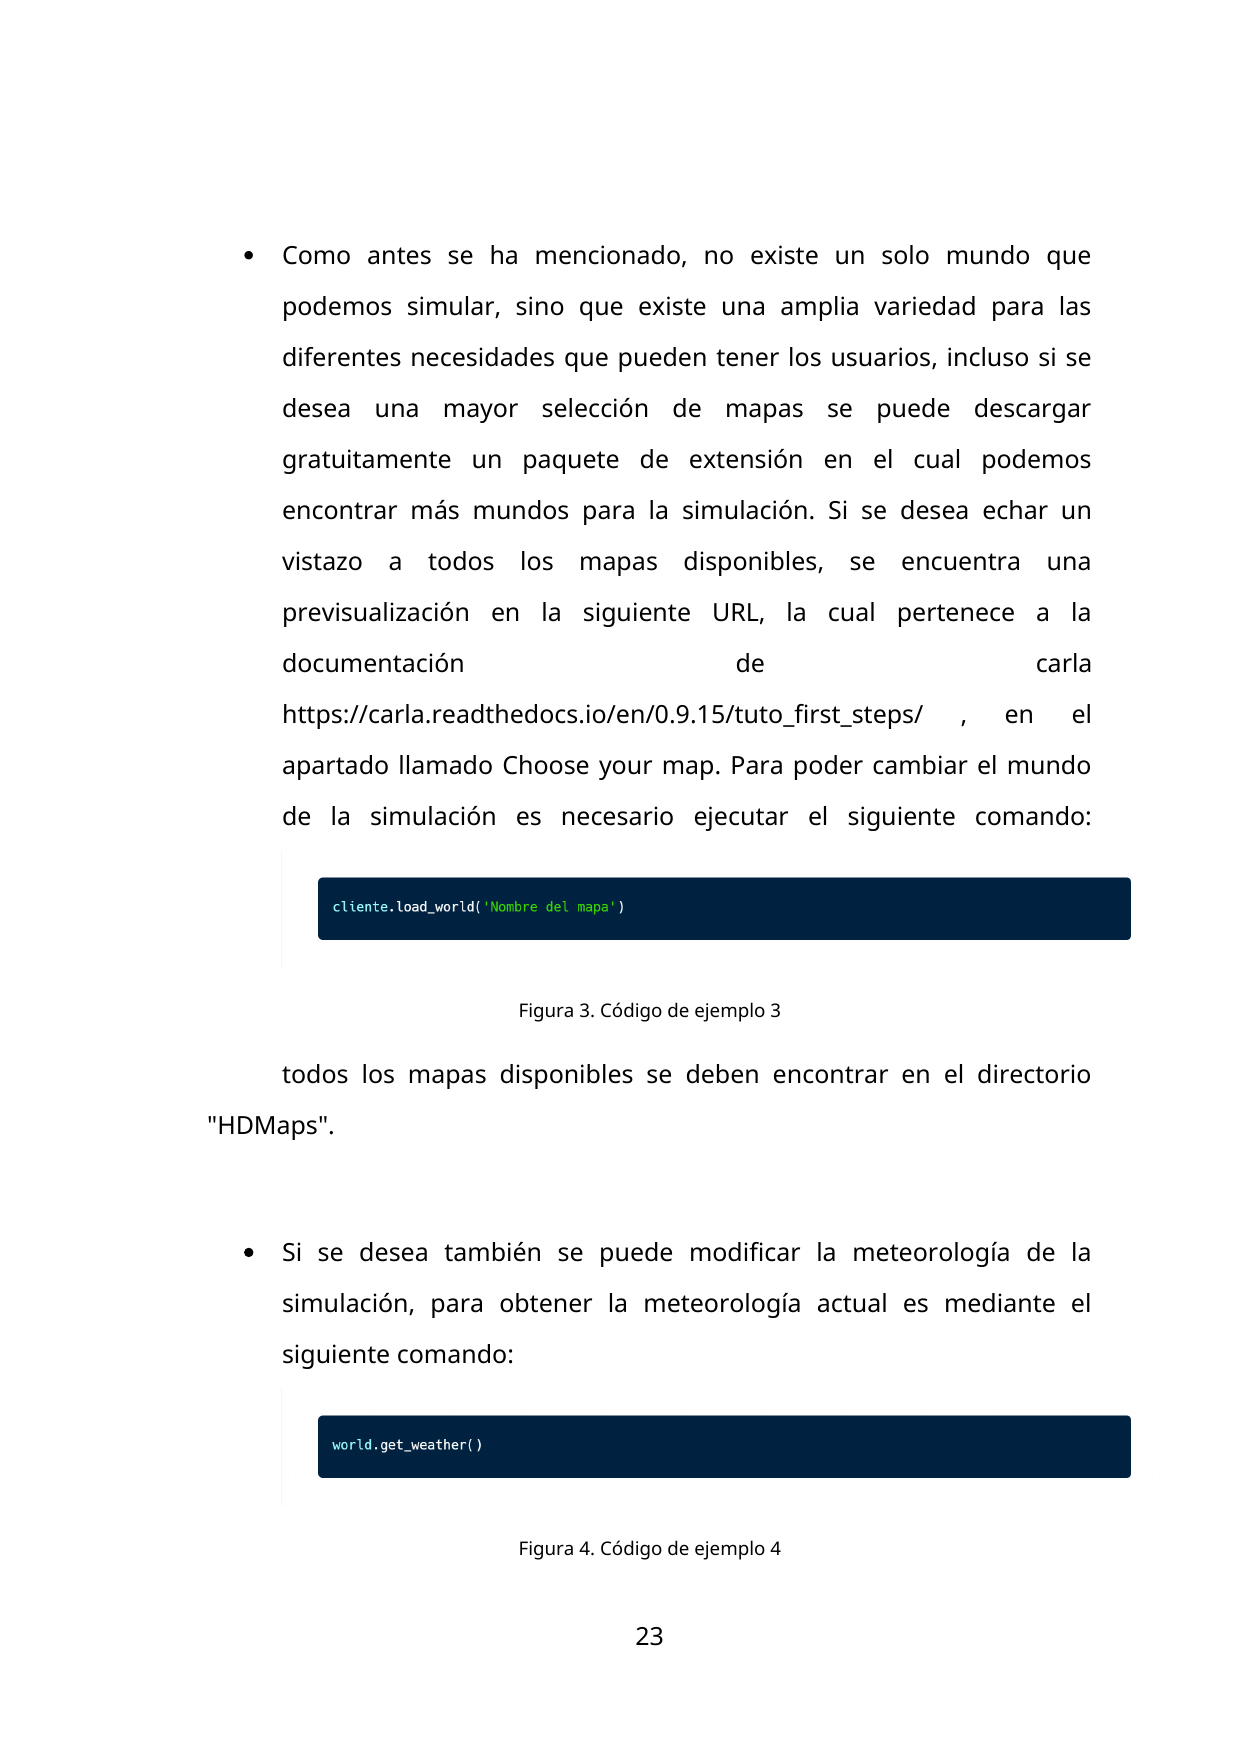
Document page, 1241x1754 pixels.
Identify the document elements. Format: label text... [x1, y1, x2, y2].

text Figura 4. Código de ejemplo 4 [207, 1535, 1092, 1560]
list Si se desea también se puede modificar la meteorología de la simulación, para obtener la meteorología actual es mediante el siguiente comando: [244, 1234, 1092, 1371]
list Como antes se ha mencionado, no existe un solo mundo que podemos simular, sino que existe una amplia variedad para las diferentes necesidades que pueden tener los usuarios, incluso si se desea una mayor selección de mapas se puede descargar gratuitamente un paquete de extensión en el cual podemos encontrar más mundos para la simulación. Si se desea echar un vistazo a todos los mapas disponibles, se encuentra una previsualización en la siguiente URL, la cual pertenece a la documentación de carla https://carla.readthedocs.io/en/0.9.15/tuto_first_steps/ , en el apartado llamado Choose your map. Para poder cambiar el mundo de la simulación es necesario ejecutar el siguiente comando: [244, 237, 1092, 968]
text todos los mapas disponibles se deben encontrar en el directorio "HDMaps". [207, 1056, 1092, 1141]
picture [281, 1387, 1167, 1506]
picture [281, 850, 1167, 968]
text Figura 3. Código de ejemplo 3 [207, 997, 1092, 1023]
